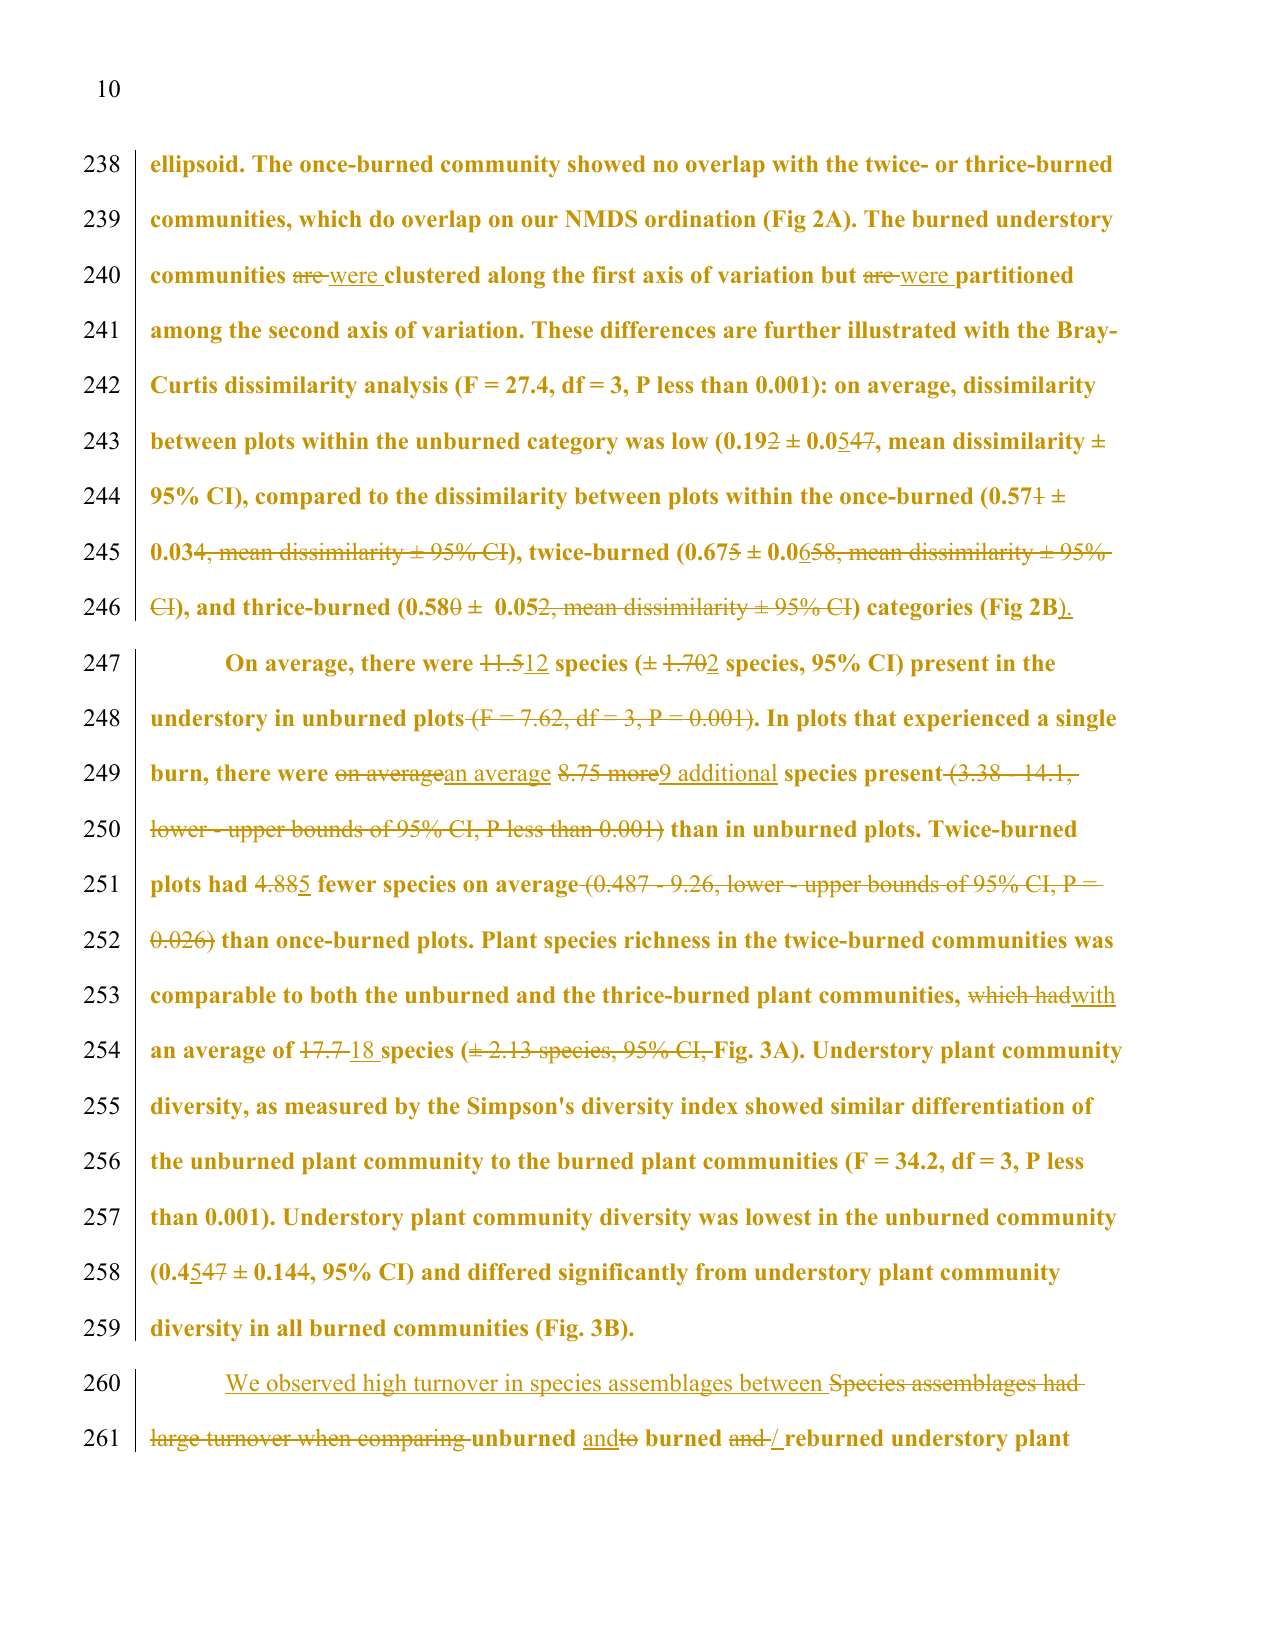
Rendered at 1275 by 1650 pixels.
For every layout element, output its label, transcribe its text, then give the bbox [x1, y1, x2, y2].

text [150, 1369, 1125, 1452]
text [150, 150, 1125, 621]
text On average, there were species (± species, 95% CI) present in the understory in unburned plots. In plots that experienced a single burn, there were species present than in unburned plots. Twice-burned plots had fewer species on average than once-burned plots. Plant species richness in the twice-burned communities was comparable to both the unburned and the thrice-burned plant communities, an average of species (Fig. 3A). Understory plant community diversity, as measured by the Simpson's diversity index showed similar differentiation of the unburned plant community to the burned plant communities (F = 34.2, df = 3, P less than 0.001). Understory plant community diversity was lowest in the unburned community (0.4 ± 0.14, 95% CI) and differed significantly from understory plant community diversity in all burned communities (Fig. 3B). [150, 649, 1125, 1341]
